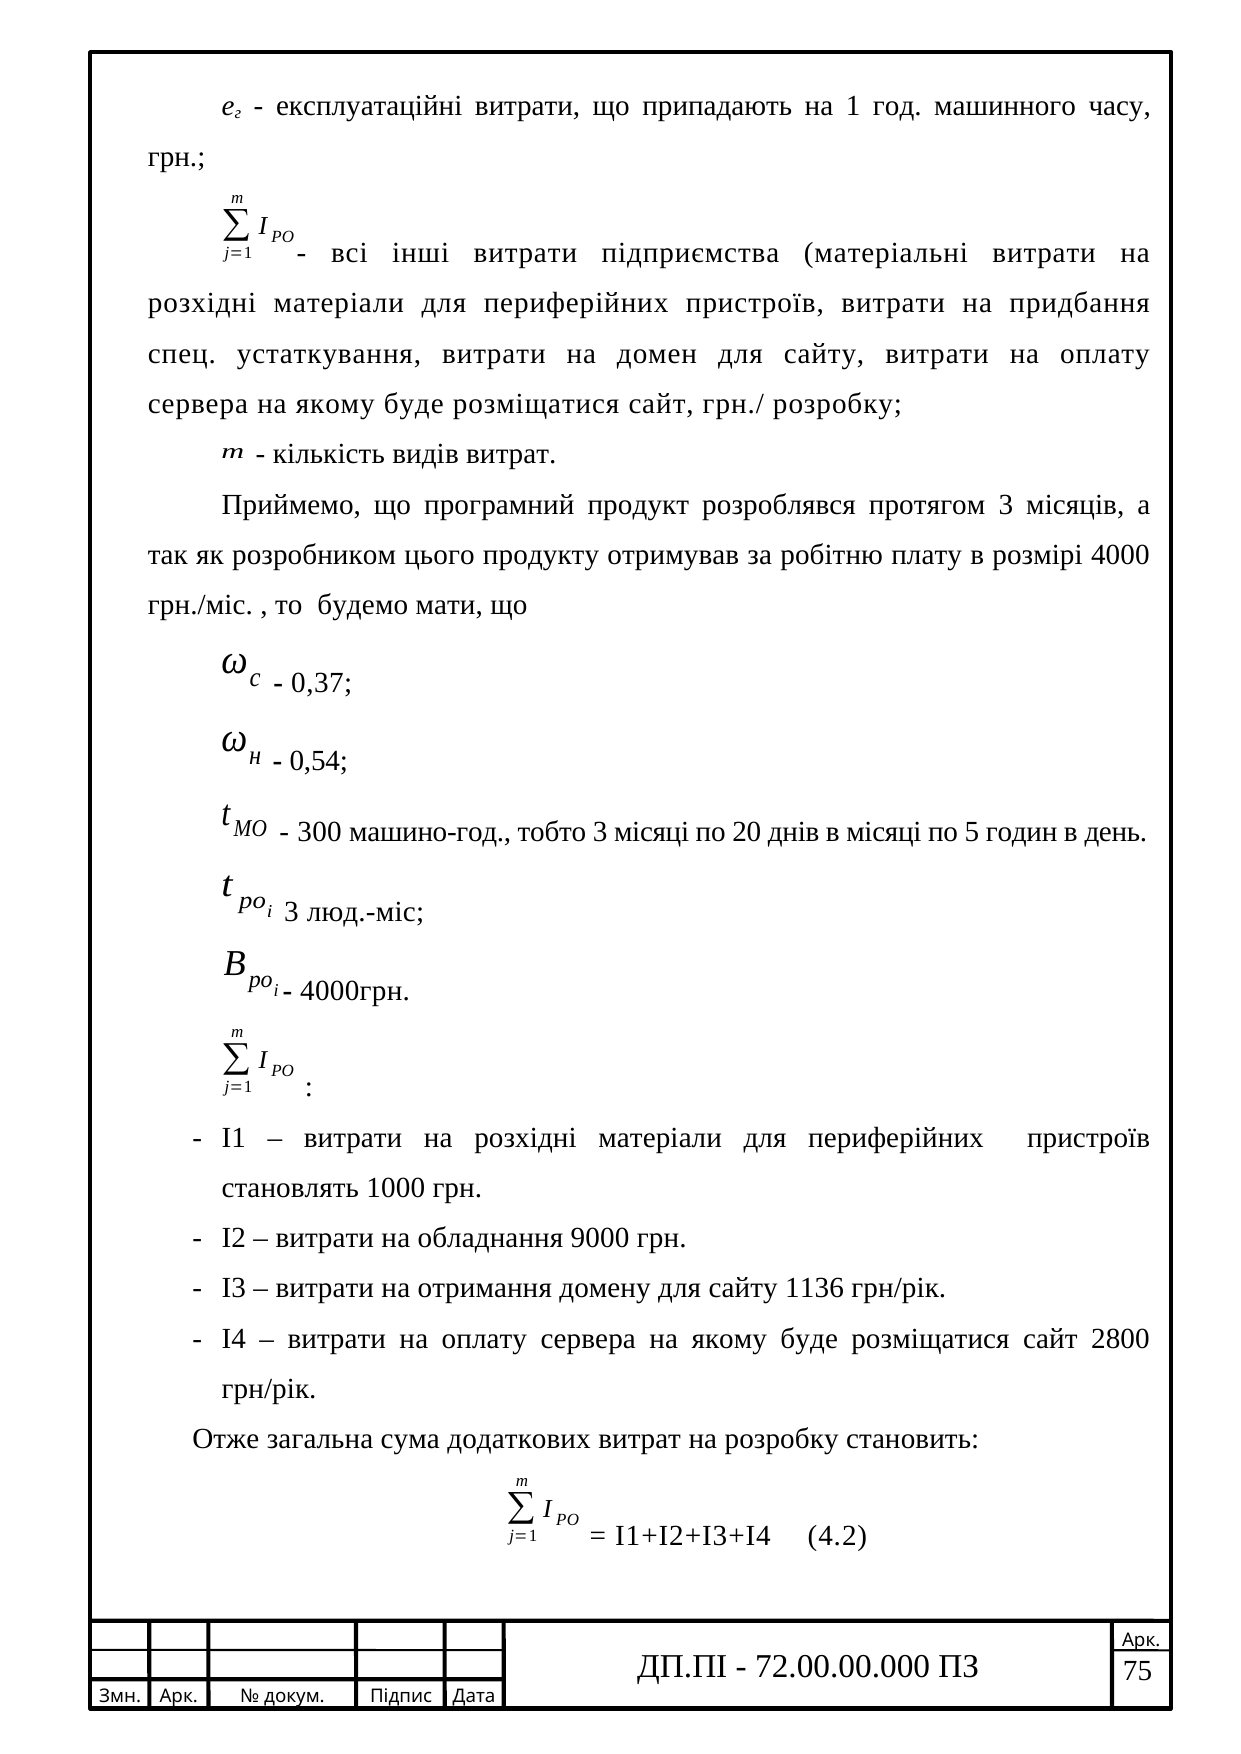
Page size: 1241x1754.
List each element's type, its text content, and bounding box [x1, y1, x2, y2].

text - 300 машино-год., тобто 3 місяці по 20 днів в місяці по 5 годин в день. [148, 793, 1152, 848]
text Приймемо, що програмний продукт розроблявся протягом 3 місяців, а так як розробником цього продукту отримував за робітню плату в розмірі 4000 грн./міс. , то будемо мати, що [148, 487, 1152, 621]
text - кількість видів витрат. [148, 437, 1152, 470]
text - 0,37; [148, 638, 1152, 699]
list І3 – витрати на отримання домену для сайту 1136 грн/рік. [192, 1271, 1152, 1304]
text - 0,54; [148, 716, 1152, 776]
text = І1+І2+І3+І4 (4.2) [148, 1472, 1152, 1552]
list І1 – витрати на розхідні матеріали для периферійних пристроїв становлять 1000 грн. [192, 1120, 1152, 1203]
text - 4000грн. [148, 944, 1152, 1006]
text ег - експлуатаційні витрати, що припадають на 1 год. машинного часу, грн.; [148, 88, 1152, 172]
list Отже загальна сума додаткових витрат на розробку становить: [192, 1422, 1152, 1455]
list І4 – витрати на оплату сервера на якому буде розміщатися сайт 2800 грн/рік. [192, 1321, 1152, 1405]
text : [148, 1023, 1152, 1103]
text 3 люд.-міс; [148, 865, 1152, 927]
list І2 – витрати на обладнання 9000 грн. [192, 1220, 1152, 1254]
text - всі інші витрати підприємства (матеріальні витрати на розхідні матеріали для периферійних пристроїв, витрати на придбання спец. устаткування, витрати на домен для сайту, витрати на оплату сервера на якому буде розміщатися сайт, грн./ розробку; [148, 189, 1152, 420]
